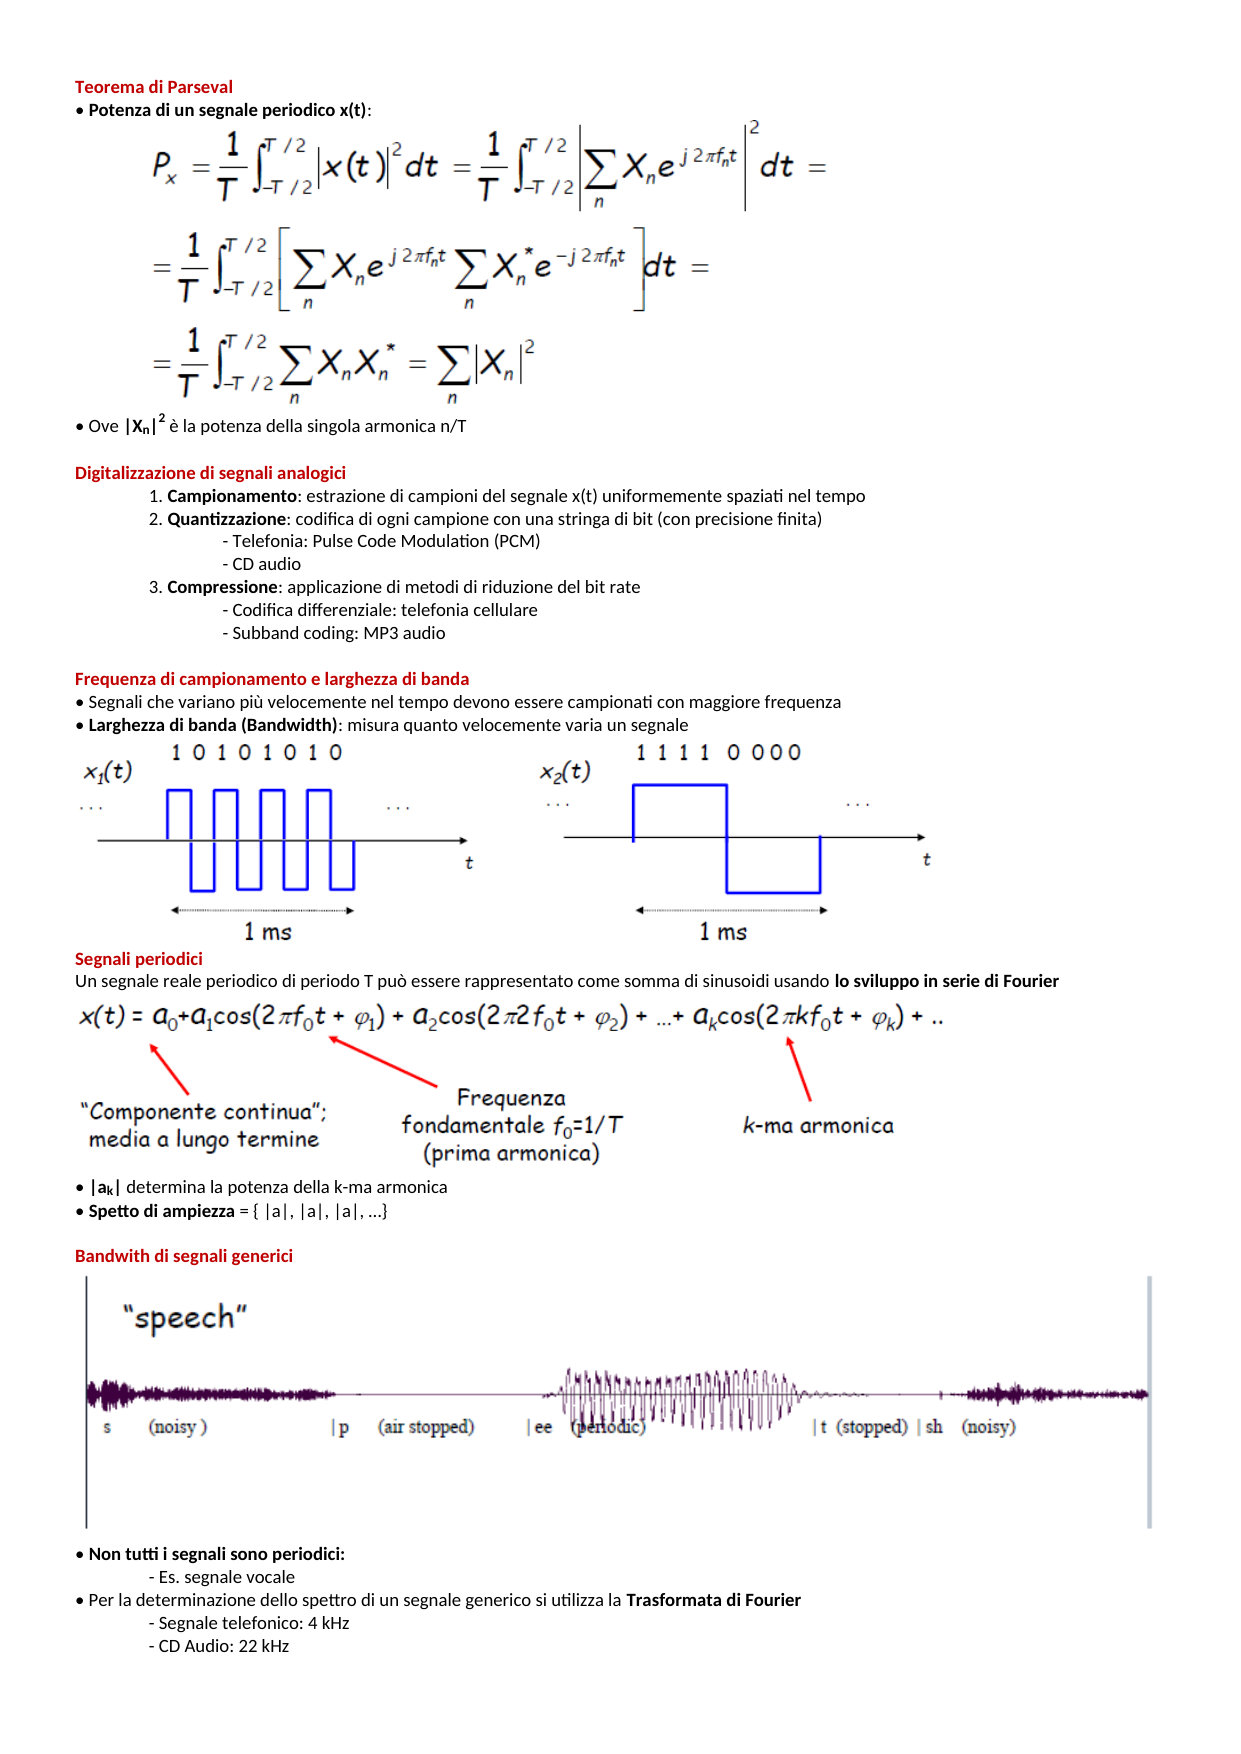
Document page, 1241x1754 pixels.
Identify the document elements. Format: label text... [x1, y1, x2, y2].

text • Spetto di ampiezza = { |a|, |a|, |a|, …} [75, 1199, 1165, 1222]
text - Telefonia: Pulse Code Modulation (PCM) [149, 529, 1165, 552]
text Frequenza di campionamento e larghezza di banda [75, 667, 1165, 690]
text • Ove |Xn|2 è la potenza della singola armonica n/T [75, 410, 1165, 438]
picture [75, 992, 949, 1171]
text - Codifica differenziale: telefonia cellulare [149, 598, 1165, 621]
text - Es. segnale vocale [75, 1565, 1165, 1588]
text • Potenza di un segnale periodico x(t): [75, 98, 1165, 121]
text Digitalizzazione di segnali analogici [75, 461, 1165, 484]
text Bandwith di segnali generici [75, 1244, 1165, 1267]
text - CD audio [149, 552, 1165, 575]
text • Per la determinazione dello spettro di un segnale generico si utilizza la Trasformata di Fourier [75, 1588, 1165, 1611]
text • Non tutti i segnali sono periodici: [75, 1542, 1165, 1565]
text Teorema di Parseval [75, 75, 1165, 98]
text Un segnale reale periodico di periodo T può essere rappresentato come somma di sinusoidi usando lo sviluppo in serie di Fourier [75, 970, 1165, 993]
text Segnali periodici [75, 947, 1165, 970]
text • Larghezza di banda (Bandwidth): misura quanto velocemente varia un segnale [75, 713, 1165, 736]
picture [75, 735, 938, 947]
text - Segnale telefonico: 4 kHz [75, 1611, 1165, 1634]
text • |ak| determina la potenza della k-ma armonica [75, 1171, 1165, 1199]
text - CD Audio: 22 kHz [75, 1634, 1165, 1657]
text 1. Campionamento: estrazione di campioni del segnale x(t) uniformemente spaziati nel tempo [75, 484, 1165, 507]
text 3. Compressione: applicazione di metodi di riduzione del bit rate [75, 575, 1165, 598]
text - Subband coding: MP3 audio [149, 621, 1165, 644]
text 2. Quantizzazione: codifica di ogni campione con una stringa di bit (con precisione finita) [75, 507, 1165, 529]
picture [75, 1267, 1160, 1543]
picture [148, 120, 835, 410]
text • Segnali che variano più velocemente nel tempo devono essere campionati con maggiore frequenza [75, 690, 1165, 713]
